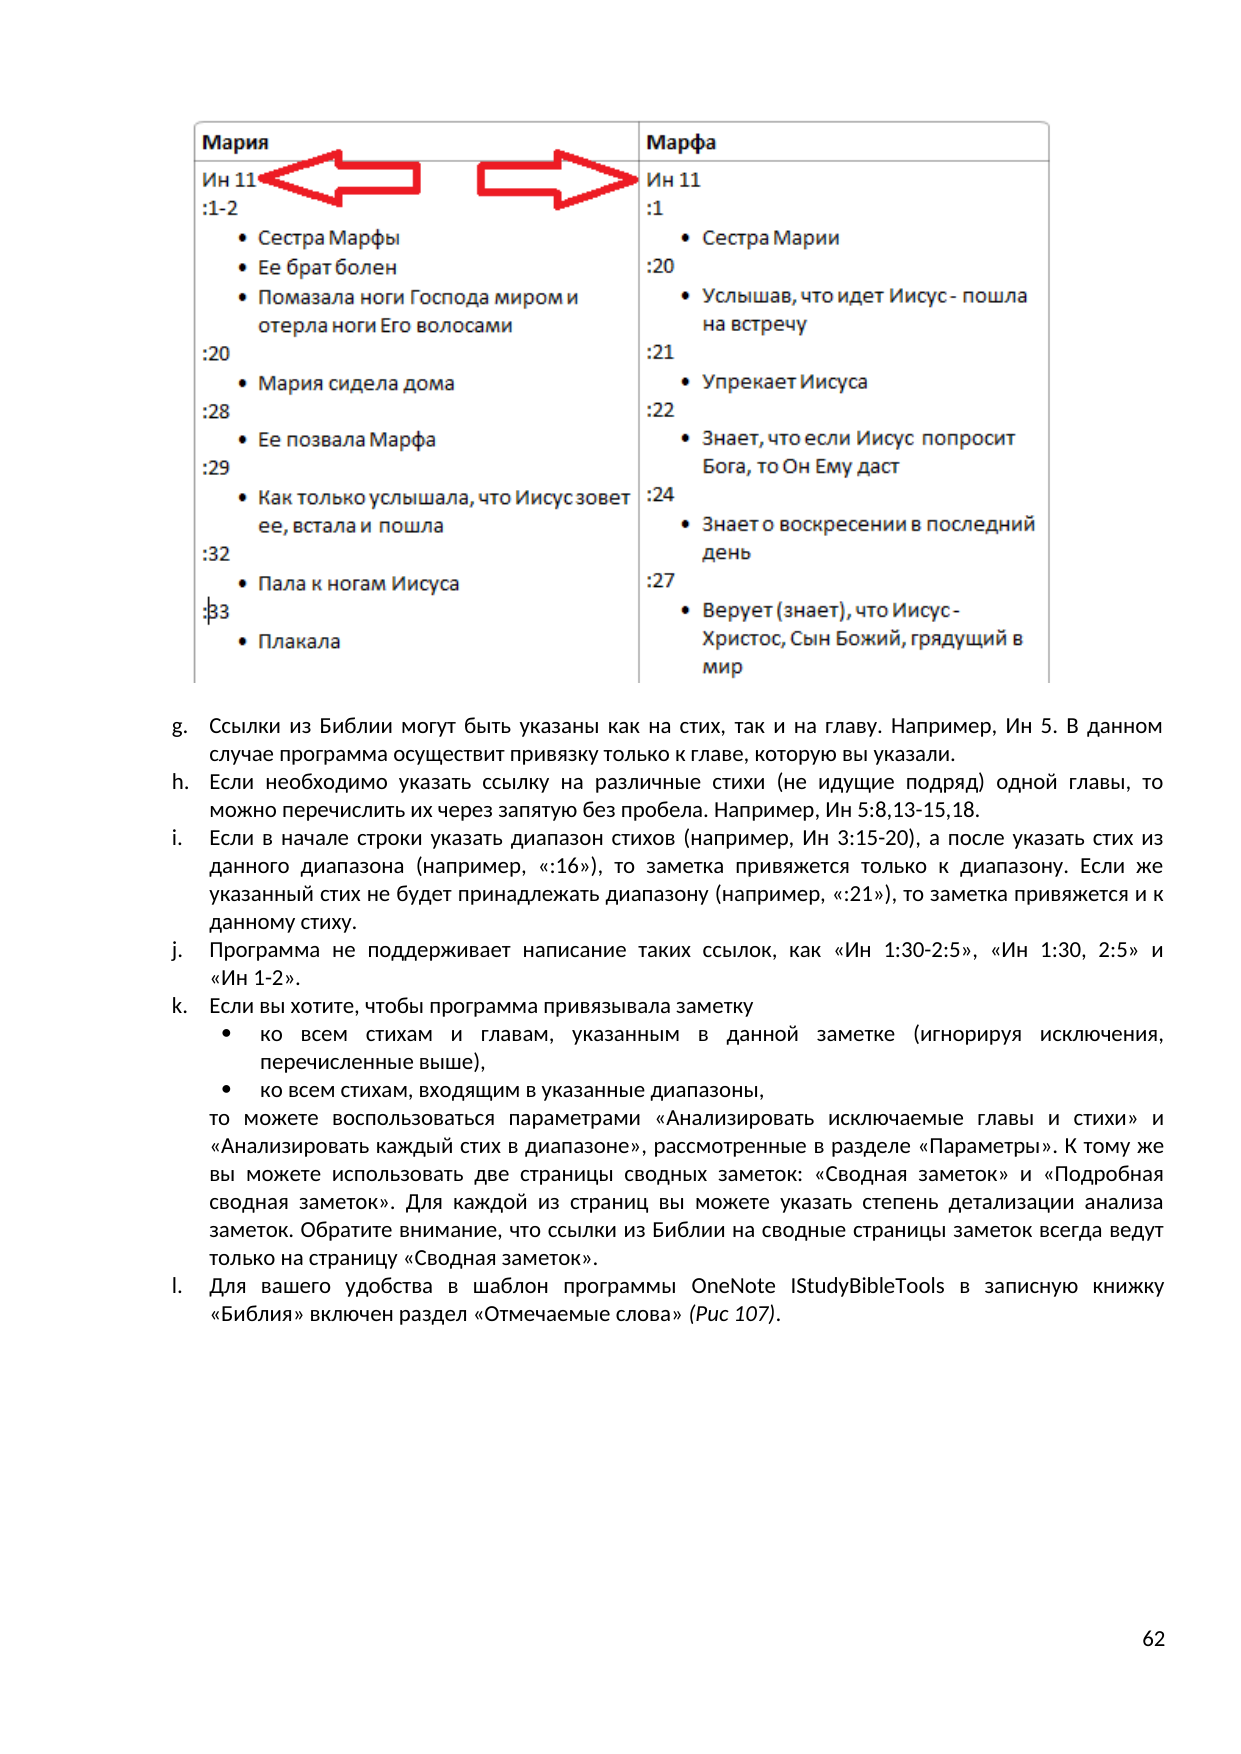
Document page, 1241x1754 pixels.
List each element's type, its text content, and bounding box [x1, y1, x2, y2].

list то можете воспользоваться параметрами «Анализировать исключаемые главы и стихи» и «Анализировать каждый стих в диапазоне», рассмотренные в разделе «Параметры». К тому же вы можете использовать две страницы сводных заметок: «Сводная заметок» и «Подробная сводная заметок». Для каждой из страниц вы можете указать степень детализации анализа заметок. Обратите внимание, что ссылки из Библии на сводные страницы заметок всегда ведут только на страницу «Сводная заметок». [209, 1103, 1165, 1271]
list Если необходимо указать ссылку на различные стихи (не идущие подряд) одной главы, то можно перечислить их через запятую без пробела. Например, Ин 5:8,13-15,18. [172, 767, 1165, 823]
list Если в начале строки указать диапазон стихов (например, Ин 3:15-20), а после указать стих из данного диапазона (например, «:16»), то заметка привяжется только к диапазону. Если же указанный стих не будет принадлежать диапазону (например, «:21»), то заметка привяжется и к данному стиху. [172, 823, 1165, 935]
list ко всем стихам, входящим в указанные диапазоны, [222, 1075, 1165, 1103]
list Для вашего удобства в шаблон программы OneNote IStudyBibleTools в записную книжку «Библия» включен раздел «Отмечаемые слова» (Рис 107). [172, 1271, 1165, 1327]
list Ссылки из Библии могут быть указаны как на стих, так и на главу. Например, Ин 5. В данном случае программа осуществит привязку только к главе, которую вы указали. [172, 711, 1165, 767]
list ко всем стихам и главам, указанным в данной заметке (игнорируя исключения, перечисленные выше), [222, 1019, 1165, 1075]
list Программа не поддерживает написание таких ссылок, как «Ин 1:30-2:5», «Ин 1:30, 2:5» и «Ин 1-2». [172, 935, 1165, 991]
picture [180, 101, 1060, 683]
list Если вы хотите, чтобы программа привязывала заметку [172, 991, 1165, 1019]
